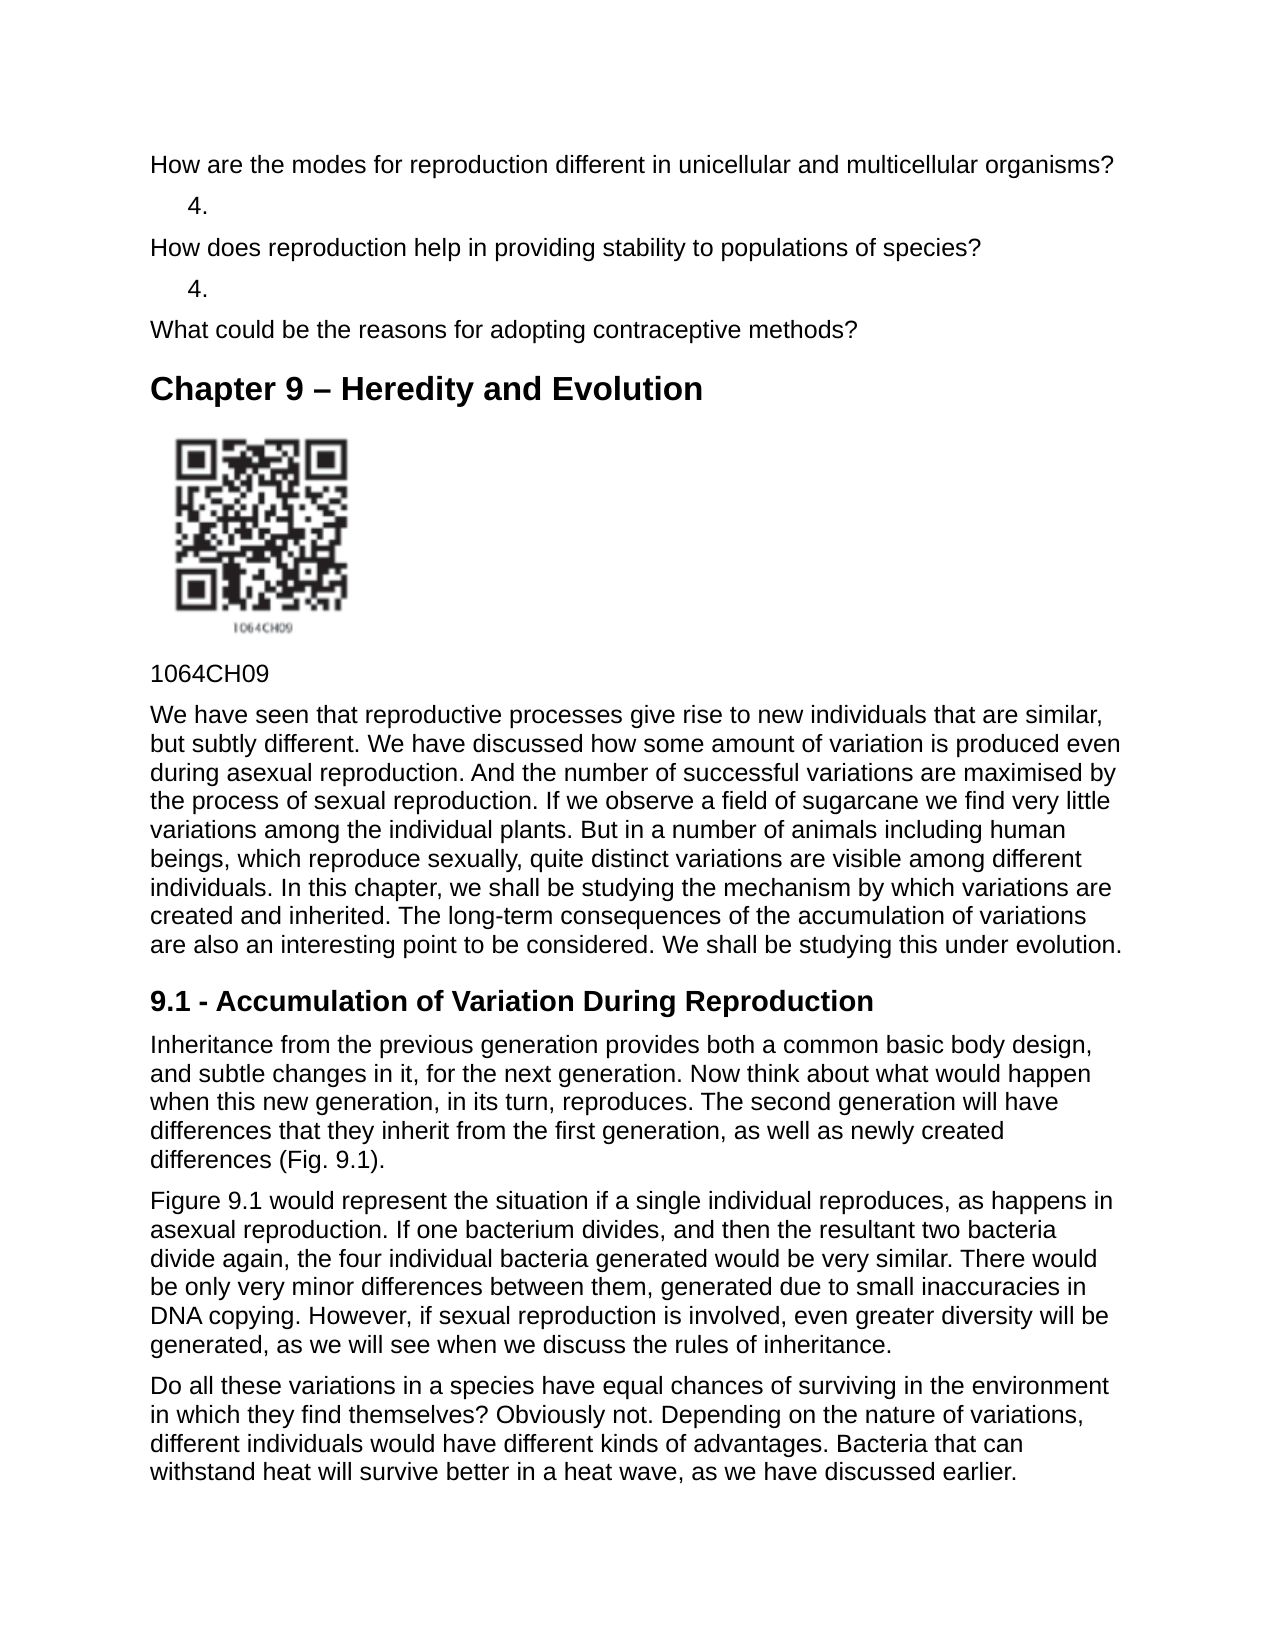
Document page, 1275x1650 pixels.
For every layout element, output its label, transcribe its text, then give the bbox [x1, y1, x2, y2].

subtitle 9.1 - Accumulation of Variation During Reproduction [150, 984, 1125, 1017]
text How are the modes for reproduction different in unicellular and multicellular organisms? [150, 150, 1125, 179]
text 1064CH09 [150, 659, 1125, 687]
picture [150, 419, 368, 647]
text Inheritance from the previous generation provides both a common basic body design, and subtle changes in it, for the next generation. Now think about what would happen when this new generation, in its turn, reproduces. The second generation will have differences that they inherit from the first generation, as well as newly created differences (Fig. 9.1). [150, 1030, 1125, 1173]
text Figure 9.1 would represent the situation if a single individual reproduces, as happens in asexual reproduction. If one bacterium divides, and then the resultant two bacteria divide again, the four individual bacteria generated would be very similar. There would be only very minor differences between them, generated due to small inaccuracies in DNA copying. However, if sexual reproduction is involved, even greater diversity will be generated, as we will see when we discuss the rules of inheritance. [150, 1186, 1125, 1358]
text We have seen that reproductive processes give rise to new individuals that are similar, but subtly different. We have discussed how some amount of variation is produced even during asexual reproduction. And the number of successful variations are maximised by the process of sexual reproduction. If we observe a field of sugarcane we find very little variations among the individual plants. But in a number of animals including human beings, which reproduce sexually, quite distinct variations are visible among different individuals. In this chapter, we shall be studying the mechanism by which variations are created and inherited. The long-term consequences of the accumulation of variations are also an interesting point to be considered. We shall be studying this under evolution. [150, 700, 1125, 959]
text What could be the reasons for adopting contraceptive methods? [150, 315, 1125, 344]
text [150, 1371, 1125, 1486]
text How does reproduction help in providing stability to populations of species? [150, 232, 1125, 261]
subtitle Chapter 9 – Heredity and Evolution [150, 369, 1125, 407]
